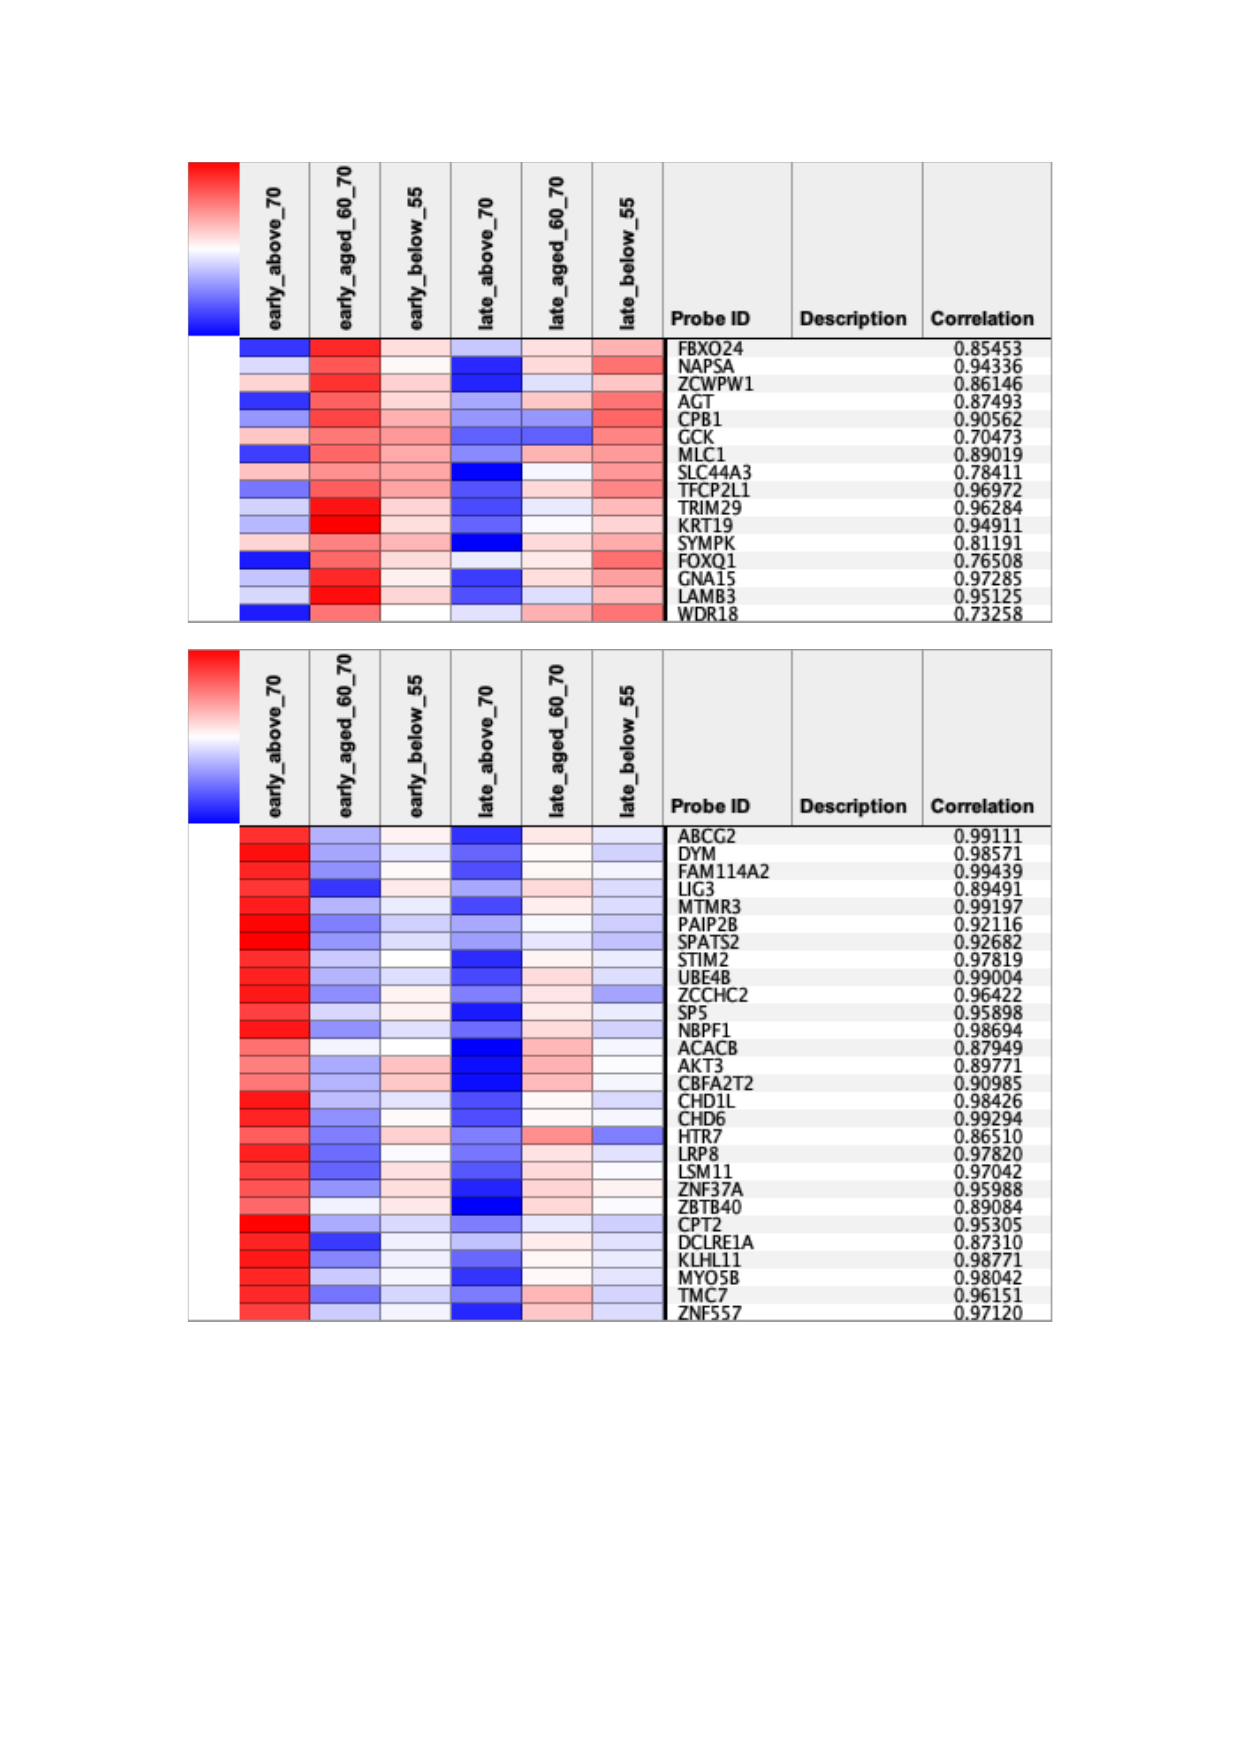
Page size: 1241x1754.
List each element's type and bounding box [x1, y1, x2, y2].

picture [187, 649, 1053, 1322]
picture [187, 162, 1053, 623]
